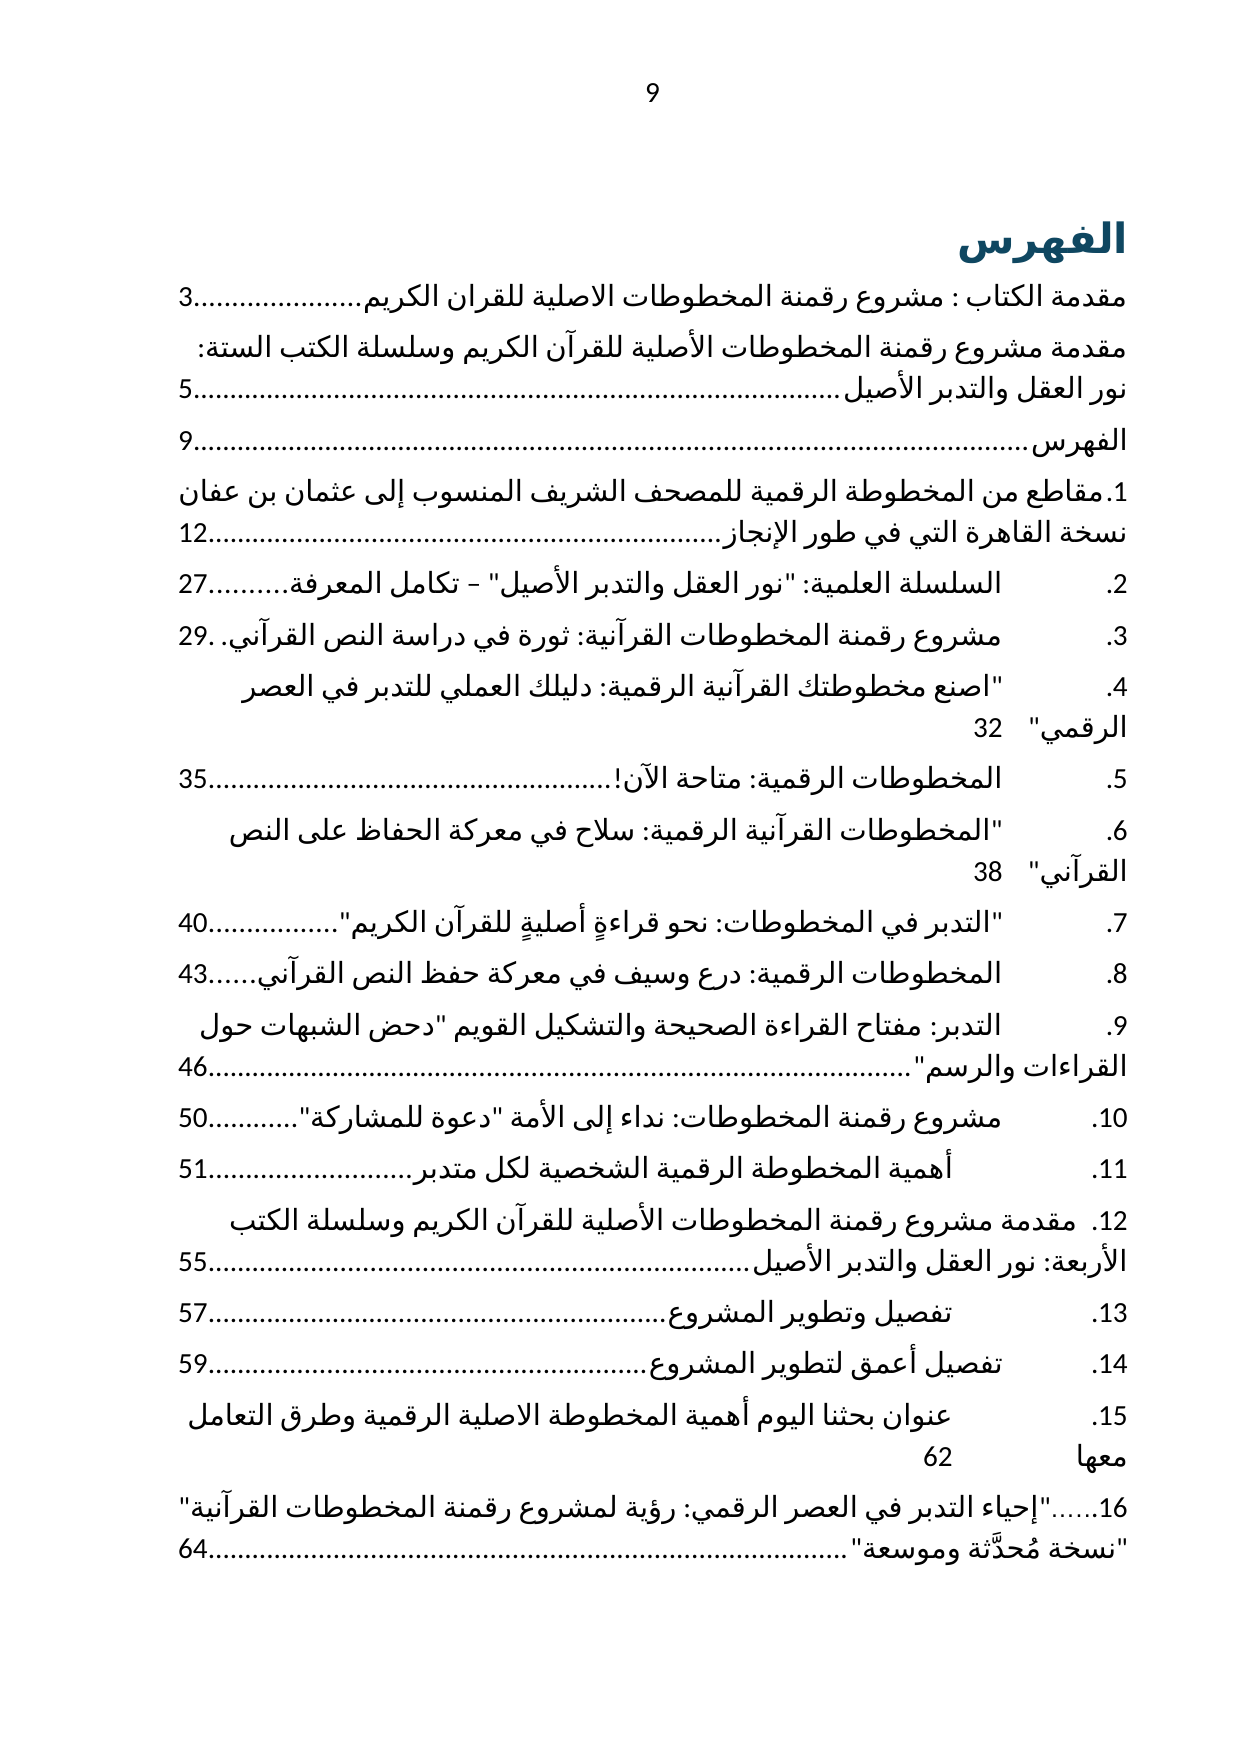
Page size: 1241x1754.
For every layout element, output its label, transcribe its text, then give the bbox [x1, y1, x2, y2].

text 14. تفصيل أعمق لتطوير المشروع 59 [177, 1345, 1128, 1381]
text 8. المخطوطات الرقمية: درع وسيف في معركة حفظ النص القرآني 43 [177, 955, 1128, 991]
text مقدمة مشروع رقمنة المخطوطات الأصلية للقرآن الكريم وسلسلة الكتب الستة: نور العقل والتدبر الأصيل 5 [177, 329, 1128, 406]
text 7. "التدبر في المخطوطات: نحو قراءةٍ أصليةٍ للقرآن الكريم" 40 [177, 904, 1128, 940]
text 5. المخطوطات الرقمية: متاحة الآن! 35 [177, 760, 1128, 796]
text 16. "إحياء التدبر في العصر الرقمي: رؤية لمشروع رقمنة المخطوطات القرآنية" "نسخة مُحدَّثة وموسعة" 64 [177, 1489, 1128, 1566]
subtitle الفهرس [177, 215, 1128, 263]
text الفهرس 9 [177, 422, 1128, 457]
text 13. تفصيل وتطوير المشروع 57 [177, 1294, 1128, 1330]
text 9. التدبر: مفتاح القراءة الصحيحة والتشكيل القويم "دحض الشبهات حول القراءات والرسم" 46 [177, 1007, 1128, 1083]
text 2. السلسلة العلمية: "نور العقل والتدبر الأصيل" – تكامل المعرفة 27 [177, 565, 1128, 601]
text 4. "اصنع مخطوطتك القرآنية الرقمية: دليلك العملي للتدبر في العصر الرقمي" 32 [177, 668, 1128, 745]
text 1. مقاطع من المخطوطة الرقمية للمصحف الشريف المنسوب إلى عثمان بن عفان نسخة القاهرة التي في طور الإنجاز 12 [177, 473, 1128, 550]
text مقدمة الكتاب : مشروع رقمنة المخطوطات الاصلية للقران الكريم 3 [177, 278, 1128, 314]
text 3. مشروع رقمنة المخطوطات القرآنية: ثورة في دراسة النص القرآني 29 [177, 617, 1128, 652]
text 10. مشروع رقمنة المخطوطات: نداء إلى الأمة "دعوة للمشاركة" 50 [177, 1099, 1128, 1135]
text 11. أهمية المخطوطة الرقمية الشخصية لكل متدبر 51 [177, 1150, 1128, 1186]
text 6. "المخطوطات القرآنية الرقمية: سلاح في معركة الحفاظ على النص القرآني" 38 [177, 812, 1128, 888]
text 15. عنوان بحثنا اليوم أهمية المخطوطة الاصلية الرقمية وطرق التعامل معها 62 [177, 1397, 1128, 1473]
text 12. مقدمة مشروع رقمنة المخطوطات الأصلية للقرآن الكريم وسلسلة الكتب الأربعة: نور العقل والتدبر الأصيل 55 [177, 1202, 1128, 1278]
